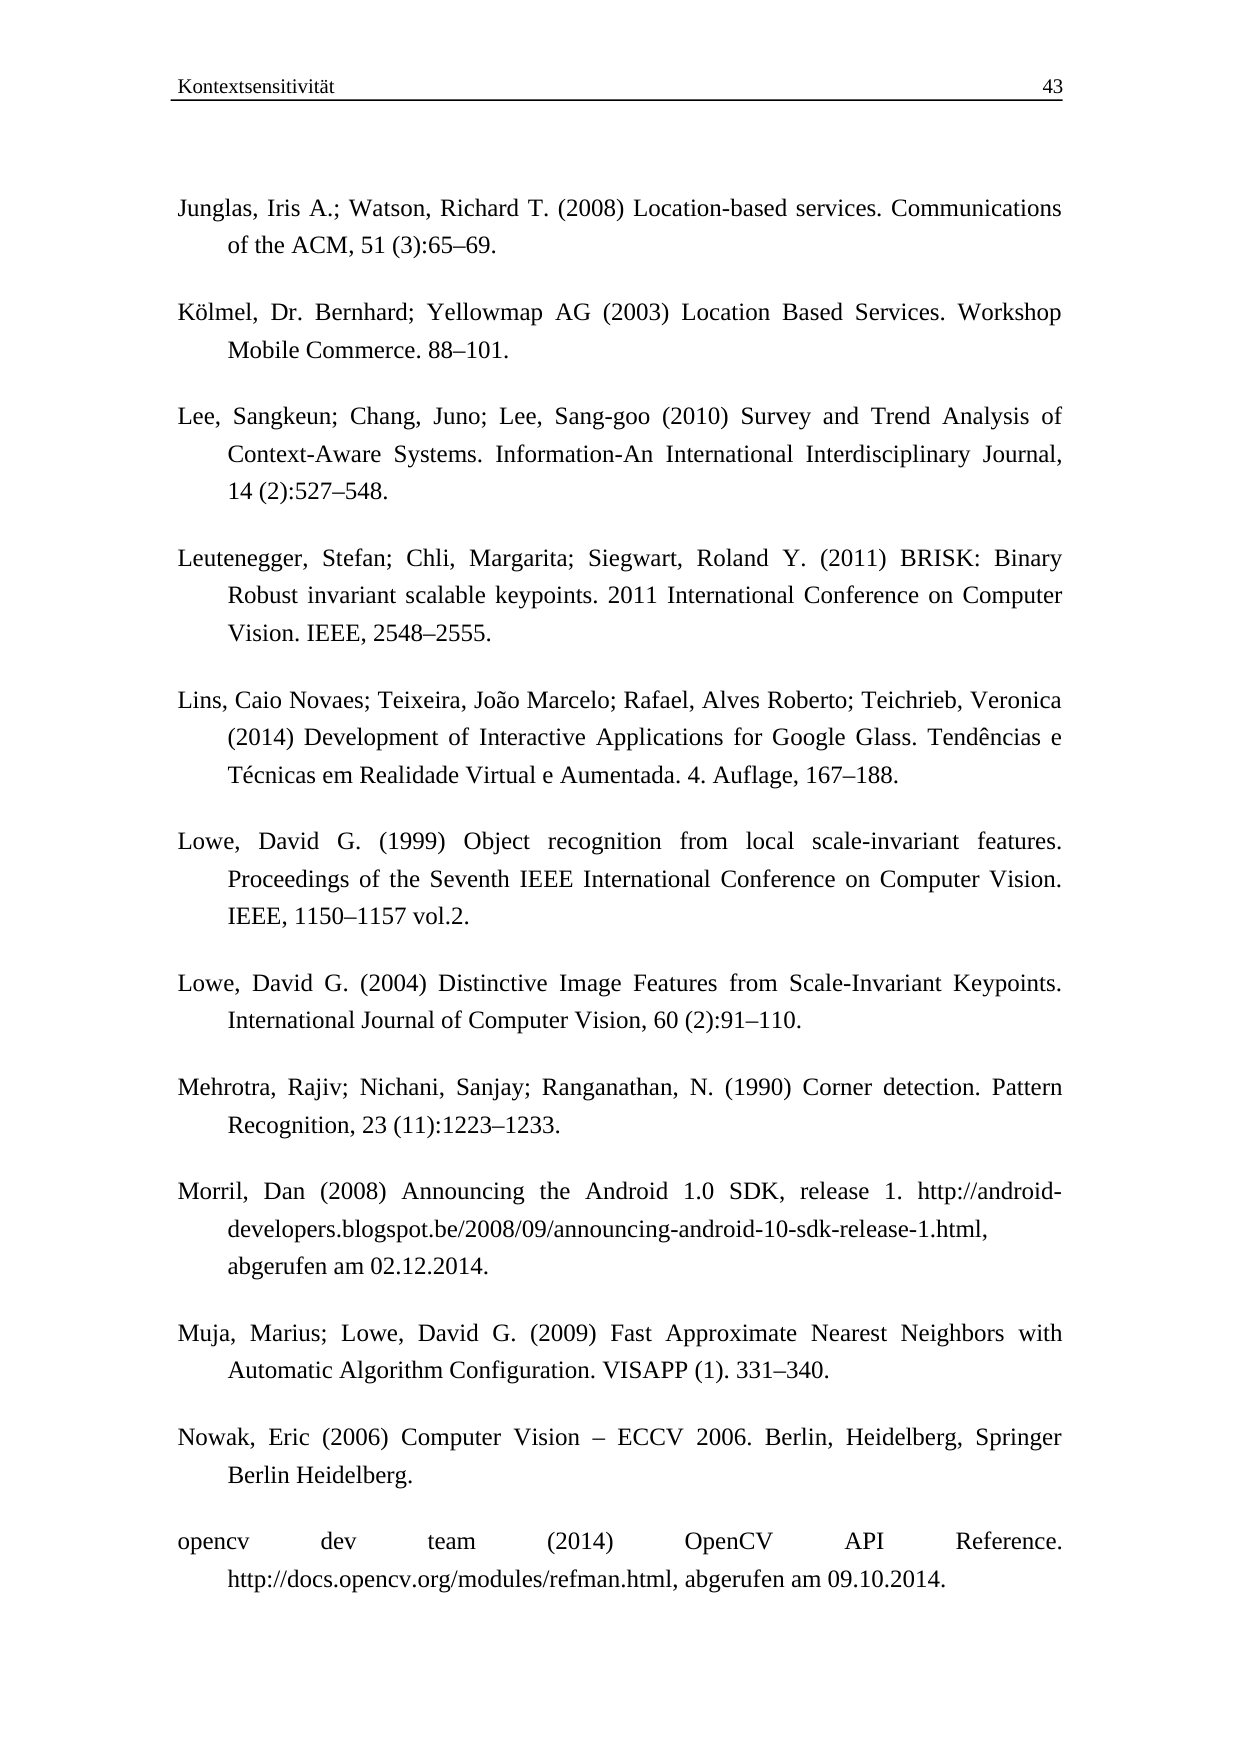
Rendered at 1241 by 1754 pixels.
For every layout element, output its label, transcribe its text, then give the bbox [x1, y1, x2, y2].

text Kölmel, Dr. Bernhard; Yellowmap AG (2003) Location Based Services. Workshop Mobile Commerce. 88–101. [177, 288, 1063, 363]
text Lins, Caio Novaes; Teixeira, João Marcelo; Rafael, Alves Roberto; Teichrieb, Veronica (2014) Development of Interactive Applications for Google Glass. Tendências e Técnicas em Realidade Virtual e Aumentada. 4. Auflage, 167–188. [177, 676, 1063, 788]
text Leutenegger, Stefan; Chli, Margarita; Siegwart, Roland Y. (2011) BRISK: Binary Robust invariant scalable keypoints. 2011 International Conference on Computer Vision. IEEE, 2548–2555. [177, 534, 1063, 647]
text opencv dev team (2014) OpenCV API Reference. http://docs.opencv.org/modules/refman.html, abgerufen am 09.10.2014. [177, 1518, 1063, 1593]
text Lowe, David G. (1999) Object recognition from local scale-invariant features. Proceedings of the Seventh IEEE International Conference on Computer Vision. IEEE, 1150–1157 vol.2. [177, 818, 1063, 930]
text Mehrotra, Rajiv; Nichani, Sanjay; Ranganathan, N. (1990) Corner detection. Pattern Recognition, 23 (11):1223–1233. [177, 1063, 1063, 1138]
text Lowe, David G. (2004) Distinctive Image Features from Scale-Invariant Keypoints. International Journal of Computer Vision, 60 (2):91–110. [177, 959, 1063, 1034]
text Junglas, Iris A.; Watson, Richard T. (2008) Location-based services. Communications of the ACM, 51 (3):65–69. [177, 184, 1063, 259]
text Lee, Sangkeun; Chang, Juno; Lee, Sang-goo (2010) Survey and Trend Analysis of Context-Aware Systems. Information-An International Interdisciplinary Journal, 14 (2):527–548. [177, 393, 1063, 505]
text Morril, Dan (2008) Announcing the Android 1.0 SDK, release 1. http://android-developers.blogspot.be/2008/09/announcing-android-10-sdk-release-1.html, abgerufen am 02.12.2014. [177, 1168, 1063, 1280]
text Nowak, Eric (2006) Computer Vision – ECCV 2006. Berlin, Heidelberg, Springer Berlin Heidelberg. [177, 1413, 1063, 1488]
text Muja, Marius; Lowe, David G. (2009) Fast Approximate Nearest Neighbors with Automatic Algorithm Configuration. VISAPP (1). 331–340. [177, 1309, 1063, 1384]
